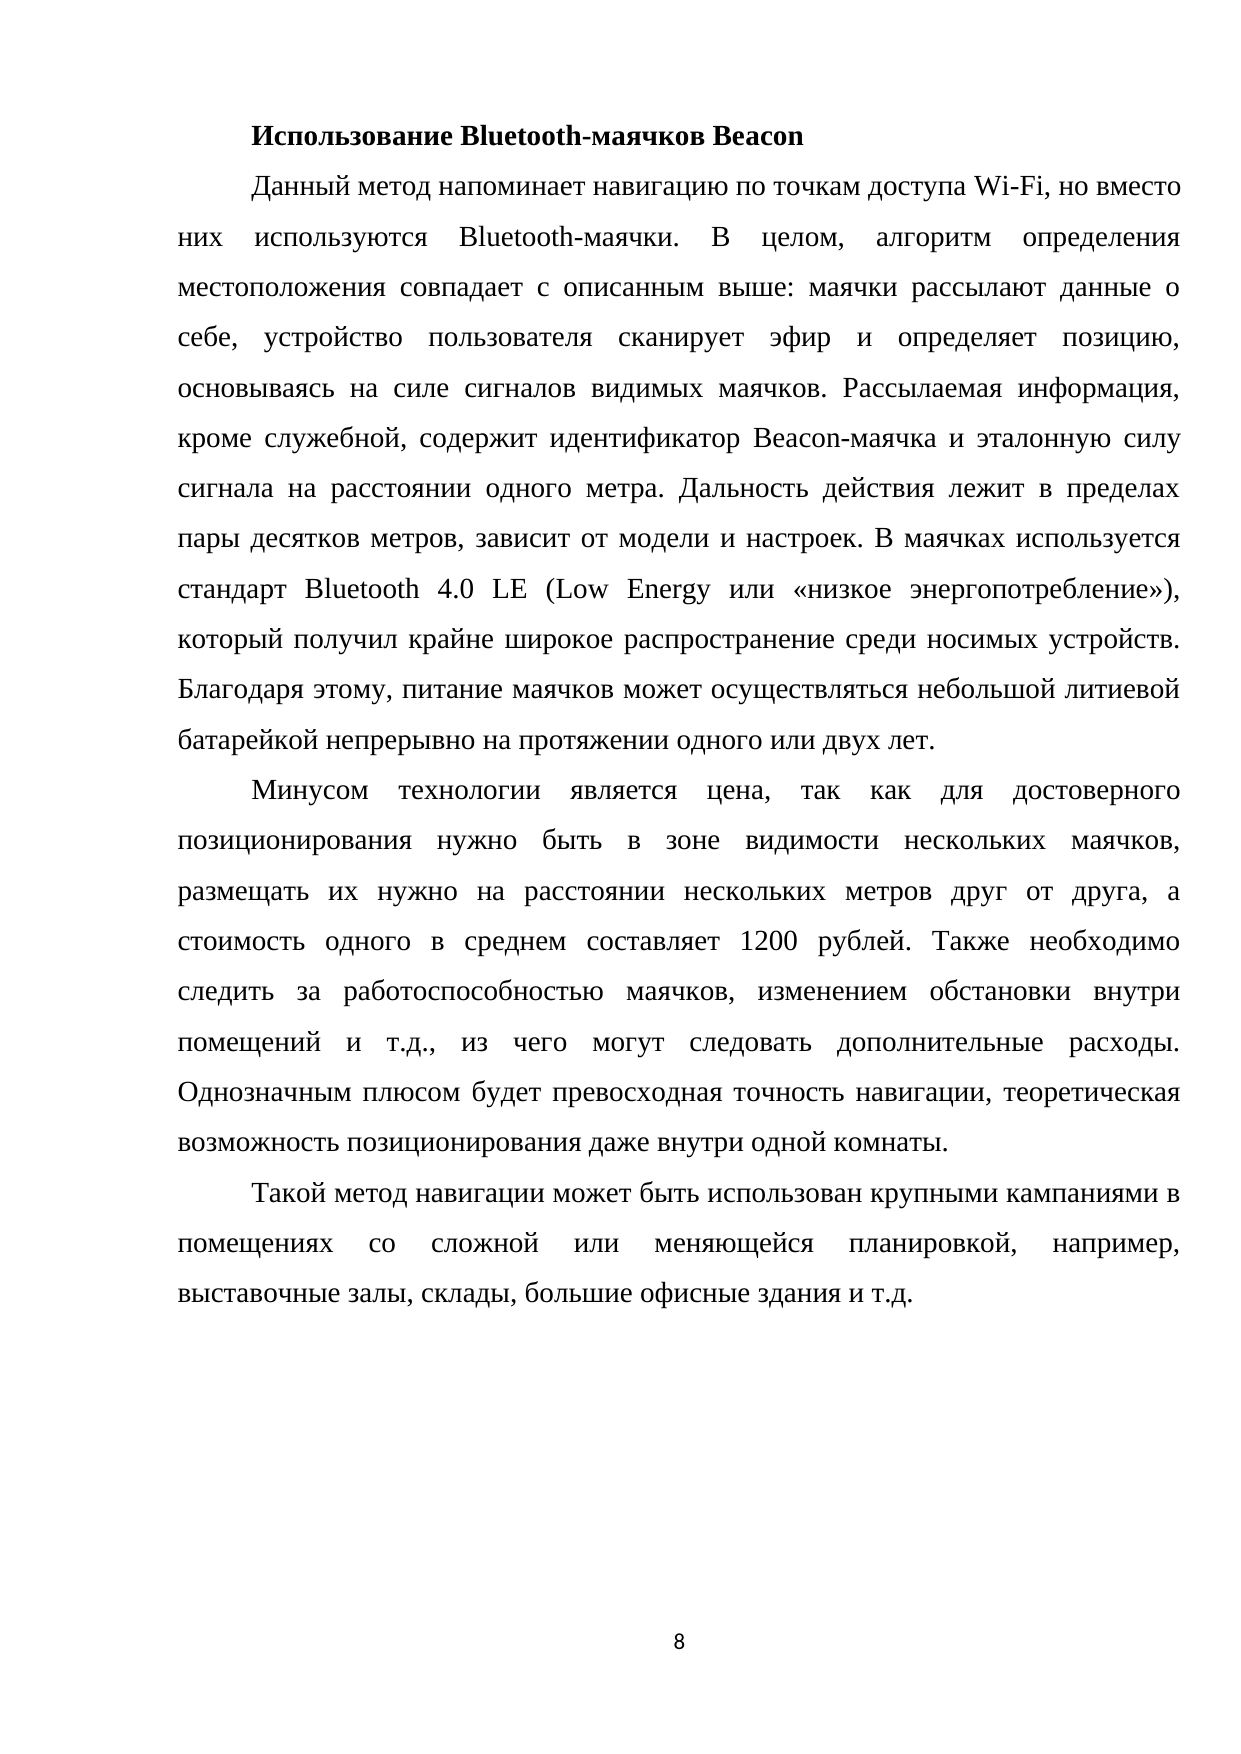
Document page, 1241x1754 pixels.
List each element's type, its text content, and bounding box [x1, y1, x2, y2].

text Такой метод навигации может быть использован крупными кампаниями в помещениях со сложной или меняющейся планировкой, например, выставочные залы, склады, большие офисные здания и т.д. [177, 1175, 1181, 1309]
text Данный метод напоминает навигацию по точкам доступа Wi-Fi, но вместо них используются Bluetooth-маячки. В целом, алгоритм определения местоположения совпадает с описанным выше: маячки рассылают данные о себе, устройство пользователя сканирует эфир и определяет позицию, основываясь на силе сигналов видимых маячков. Рассылаемая информация, кроме служебной, содержит идентификатор Beacon-маячка и эталонную силу сигнала на расстоянии одного метра. Дальность действия лежит в пределах пары десятков метров, зависит от модели и настроек. В маячках используется стандарт Bluetooth 4.0 LE (Low Energy или «низкое энергопотребление»), который получил крайне широкое распространение среди носимых устройств. Благодаря этому, питание маячков может осуществляться небольшой литиевой батарейкой непрерывно на протяжении одного или двух лет. [177, 168, 1181, 755]
text Использование Bluetooth-маячков Beacon [177, 118, 1181, 152]
text Минусом технологии является цена, так как для достоверного позиционирования нужно быть в зоне видимости нескольких маячков, размещать их нужно на расстоянии нескольких метров друг от друга, а стоимость одного в среднем составляет 1200 рублей. Также необходимо следить за работоспособностью маячков, изменением обстановки внутри помещений и т.д., из чего могут следовать дополнительные расходы. Однозначным плюсом будет превосходная точность навигации, теоретическая возможность позиционирования даже внутри одной комнаты. [177, 772, 1181, 1158]
